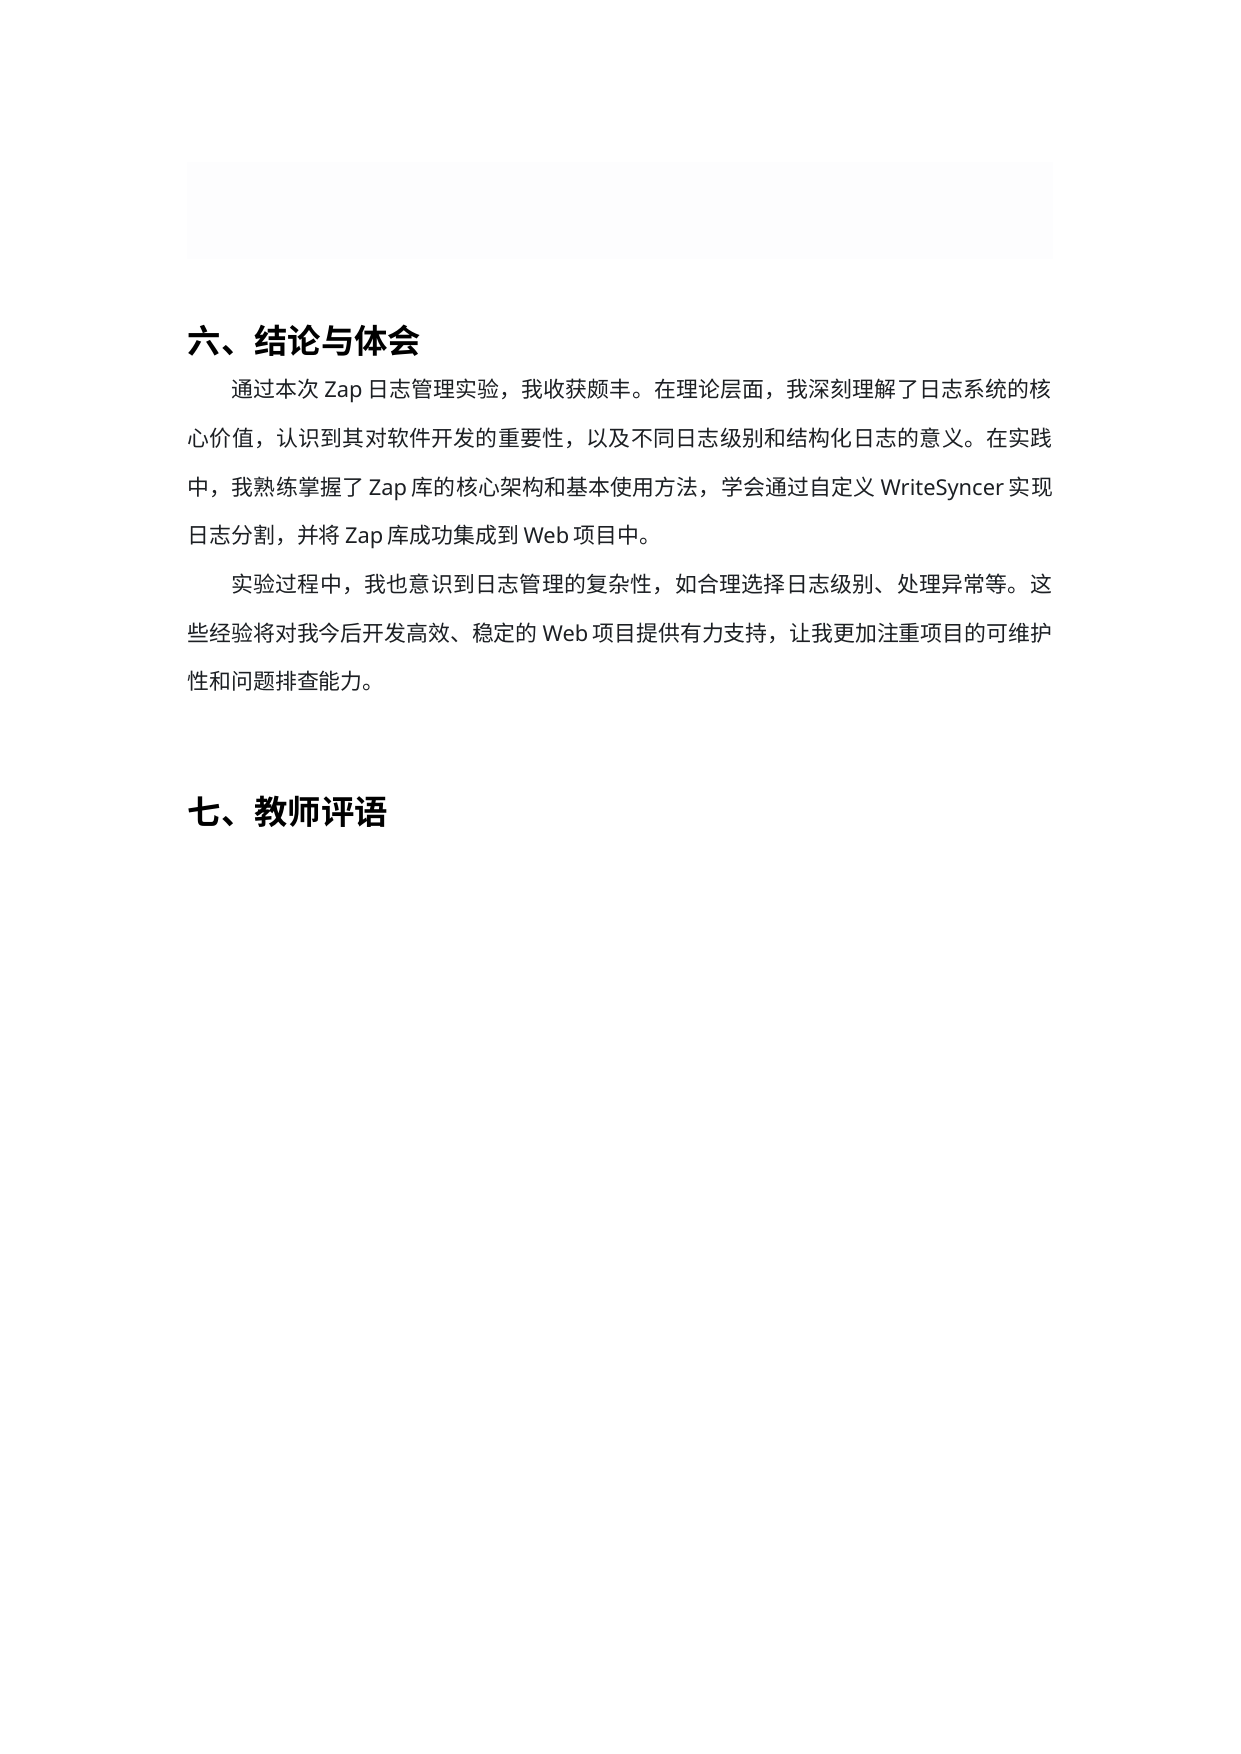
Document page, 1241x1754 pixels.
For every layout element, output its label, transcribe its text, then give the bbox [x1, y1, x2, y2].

text 实验过程中，我也意识到日志管理的复杂性，如合理选择日志级别、处理异常等。这些经验将对我今后开发高效、稳定的Web项目提供有力支持，让我更加注重项目的可维护性和问题排查能力。 [187, 566, 1053, 696]
text 通过本次Zap日志管理实验，我收获颇丰。在理论层面，我深刻理解了日志系统的核心价值，认识到其对软件开发的重要性，以及不同日志级别和结构化日志的意义。在实践中，我熟练掌握了Zap库的核心架构和基本使用方法，学会通过自定义WriteSyncer实现日志分割，并将Zap库成功集成到Web项目中。 [187, 372, 1053, 551]
text 七、教师评语 [187, 777, 1053, 842]
text 六、结论与体会 [187, 307, 1053, 372]
